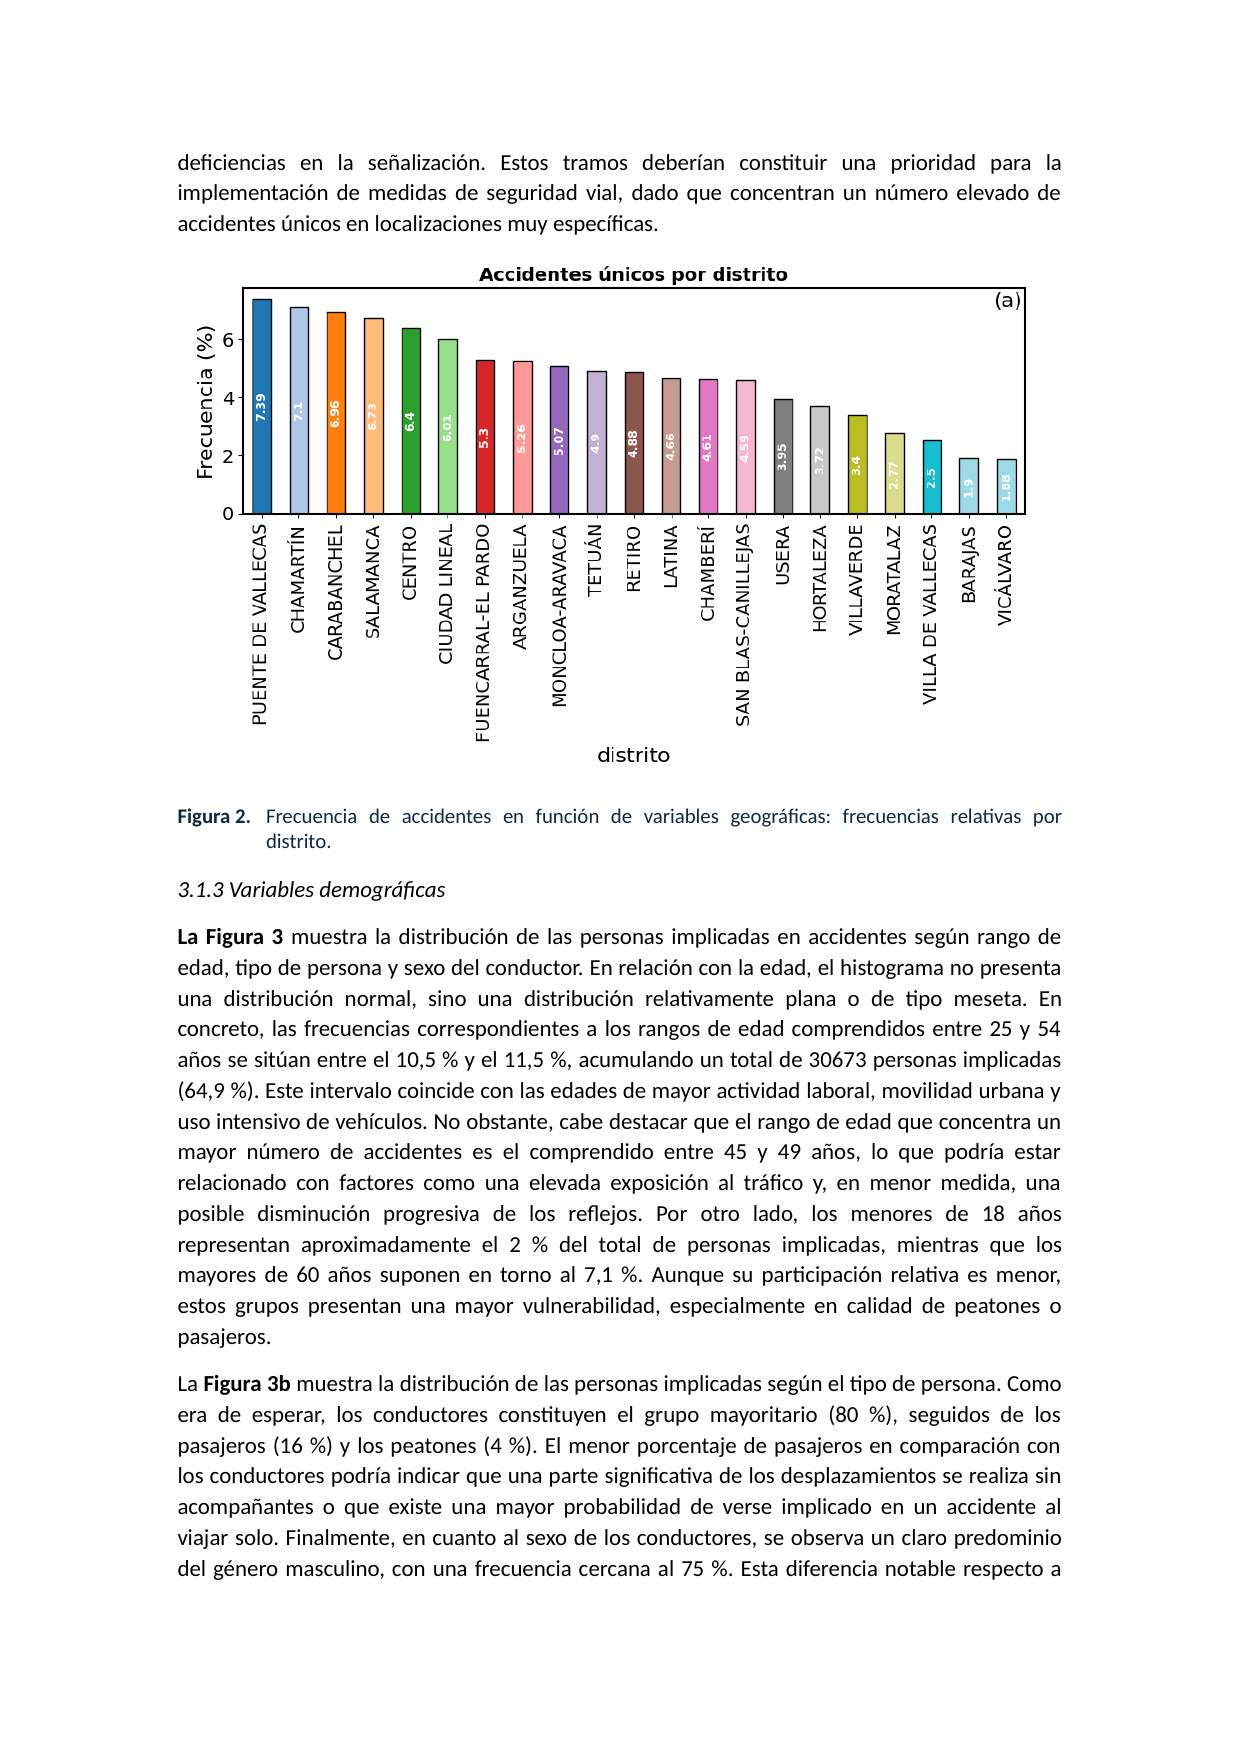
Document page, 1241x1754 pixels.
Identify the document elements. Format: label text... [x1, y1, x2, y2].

text La Figura 3 muestra la distribución de las personas implicadas en accidentes según rango de edad, tipo de persona y sexo del conductor. En relación con la edad, el histograma no presenta una distribución normal, sino una distribución relativamente plana o de tipo meseta. En concreto, las frecuencias correspondientes a los rangos de edad comprendidos entre 25 y 54 años se sitúan entre el 10,5 % y el 11,5 %, acumulando un total de 30673 personas implicadas (64,9 %). Este intervalo coincide con las edades de mayor actividad laboral, movilidad urbana y uso intensivo de vehículos. No obstante, cabe destacar que el rango de edad que concentra un mayor número de accidentes es el comprendido entre 45 y 49 años, lo que podría estar relacionado con factores como una elevada exposición al tráfico y, en menor medida, una posible disminución progresiva de los reflejos. Por otro lado, los menores de 18 años representan aproximadamente el 2 % del total de personas implicadas, mientras que los mayores de 60 años suponen en torno al 7,1 %. Aunque su participación relativa es menor, estos grupos presentan una mayor vulnerabilidad, especialmente en calidad de peatones o pasajeros. [177, 922, 1063, 1350]
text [177, 148, 1063, 237]
subtitle 3.1.3 Variables demográficas [177, 875, 1063, 903]
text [177, 1369, 1063, 1582]
text Figura 2. Frecuencia de accidentes en función de variables geográficas: frecuencias relativas por distrito. [177, 803, 1063, 854]
picture [177, 256, 1063, 784]
